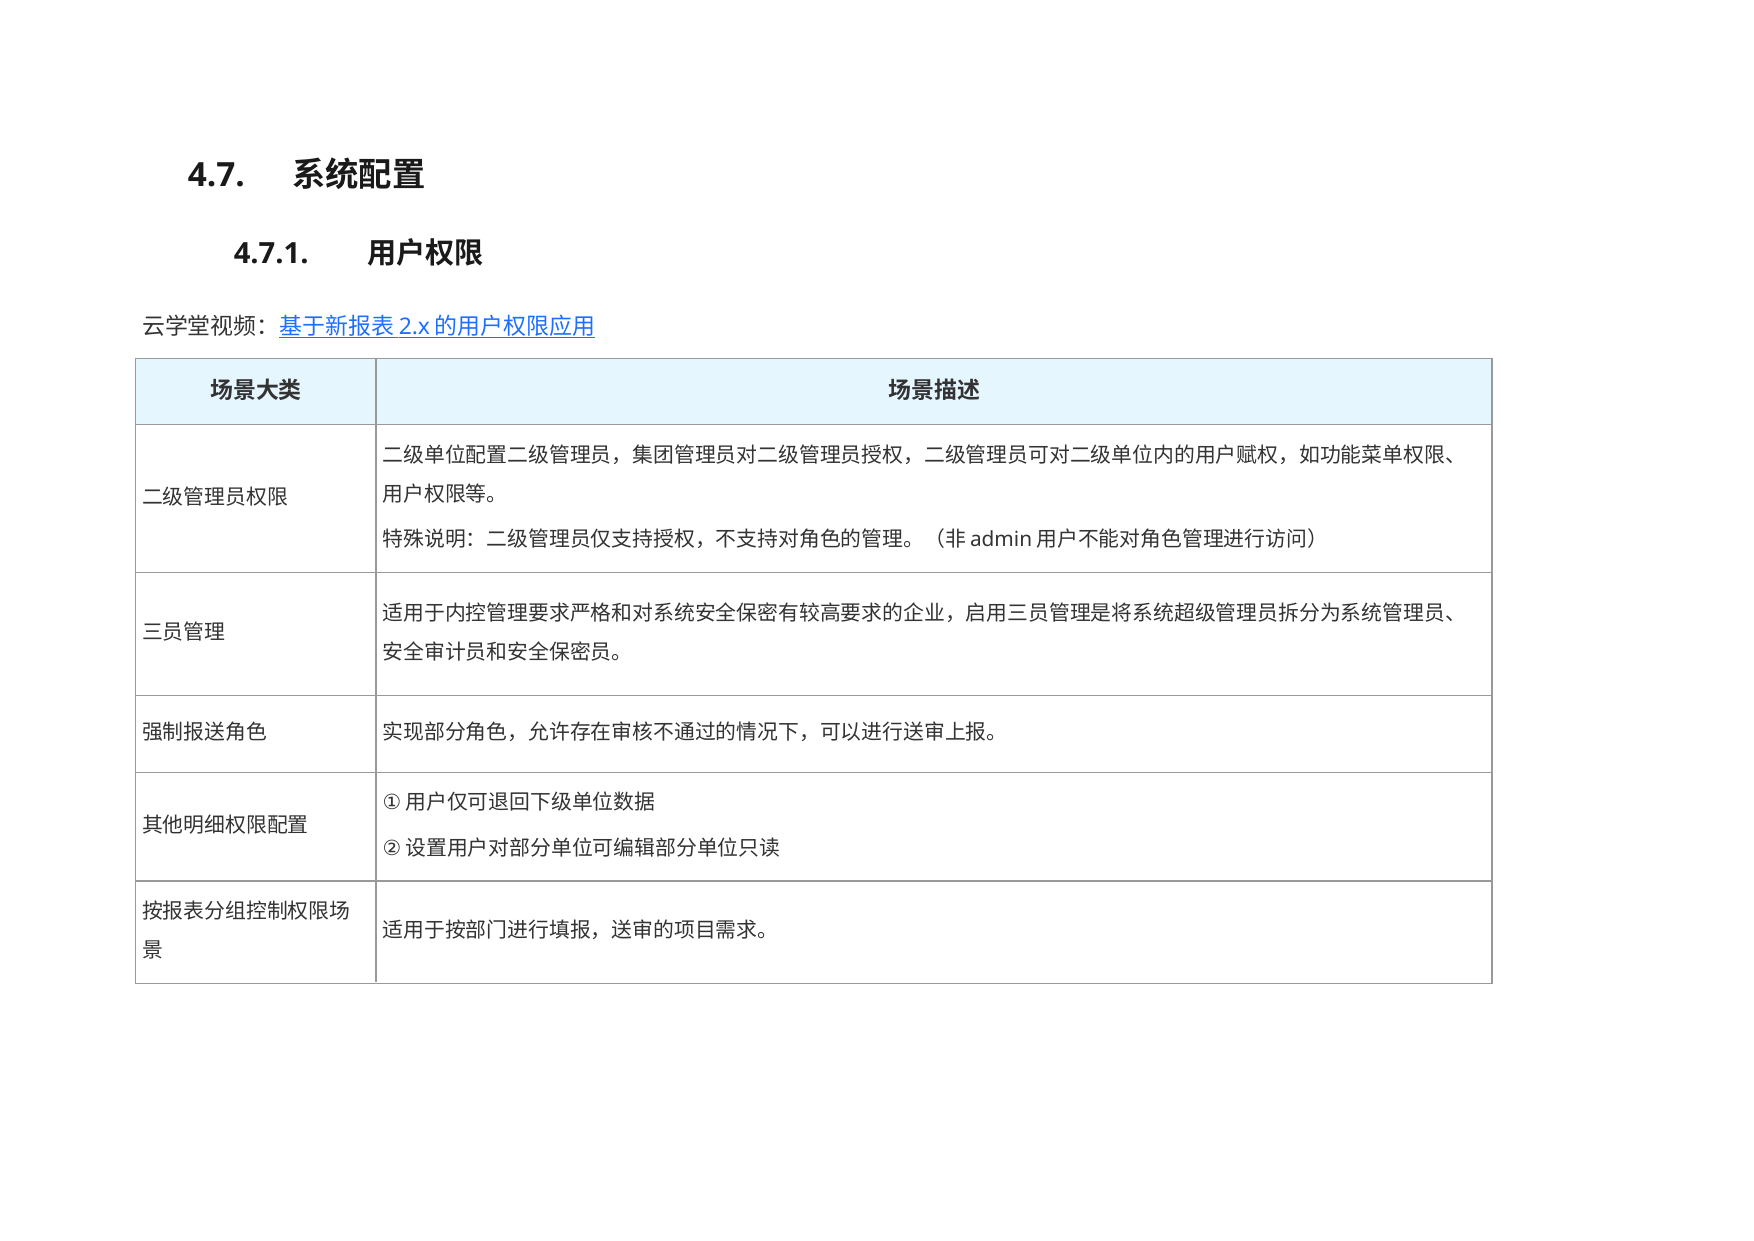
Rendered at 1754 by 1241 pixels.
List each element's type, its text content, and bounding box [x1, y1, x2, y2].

subtitle 用户权限 [233, 230, 1612, 272]
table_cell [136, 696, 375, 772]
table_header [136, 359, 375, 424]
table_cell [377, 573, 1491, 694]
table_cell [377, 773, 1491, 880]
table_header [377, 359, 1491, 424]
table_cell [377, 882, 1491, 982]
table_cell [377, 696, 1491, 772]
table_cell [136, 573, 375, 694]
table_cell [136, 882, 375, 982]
subtitle 系统配置 [188, 148, 1612, 196]
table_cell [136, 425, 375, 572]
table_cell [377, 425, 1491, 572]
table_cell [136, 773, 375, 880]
list 云学堂视频：基于新报表2.x的用户权限应用 [142, 308, 1612, 341]
